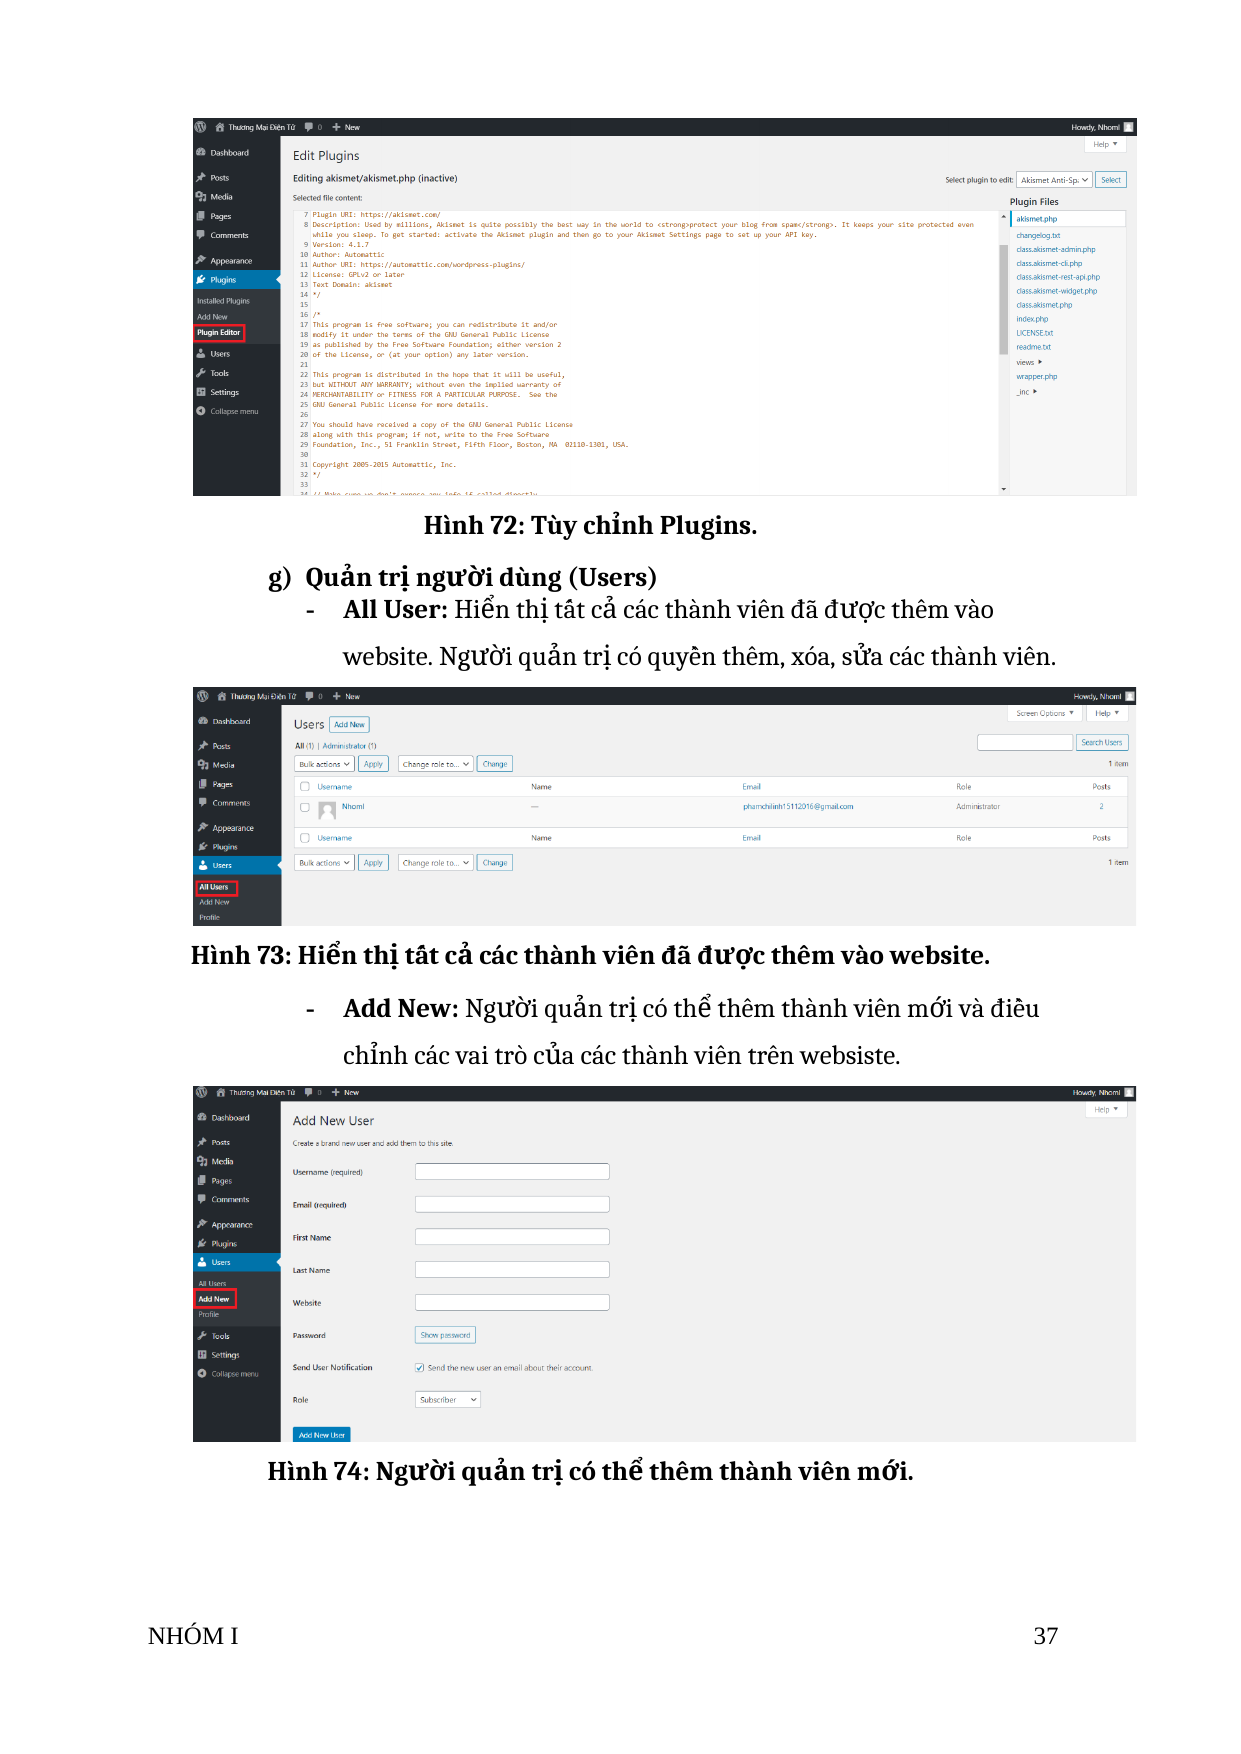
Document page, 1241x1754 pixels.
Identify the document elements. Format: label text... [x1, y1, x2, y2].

text Hình 74: Người quản trị có thể thêm thành viên mới. [118, 1456, 1063, 1487]
subtitle Quản trị người dùng (Users) [268, 562, 1063, 593]
picture [193, 687, 1137, 926]
list Add New: Người quản trị có thể thêm thành viên mới và điều chỉnh các vai trò của các thành viên trên websiste. [306, 992, 1063, 1071]
picture [198, 1258, 205, 1266]
picture [193, 1086, 1137, 1442]
text Hình 72: Tùy chỉnh Plugins. [118, 510, 1063, 541]
list All User: Hiển thị tất cả các thành viên đã được thêm vào website. Người quản trị có quyền thêm, xóa, sửa các thành viên. [306, 593, 1063, 672]
text Hình 73: Hiển thị tất cả các thành viên đã được thêm vào website. [118, 940, 1063, 972]
picture [193, 118, 1137, 496]
